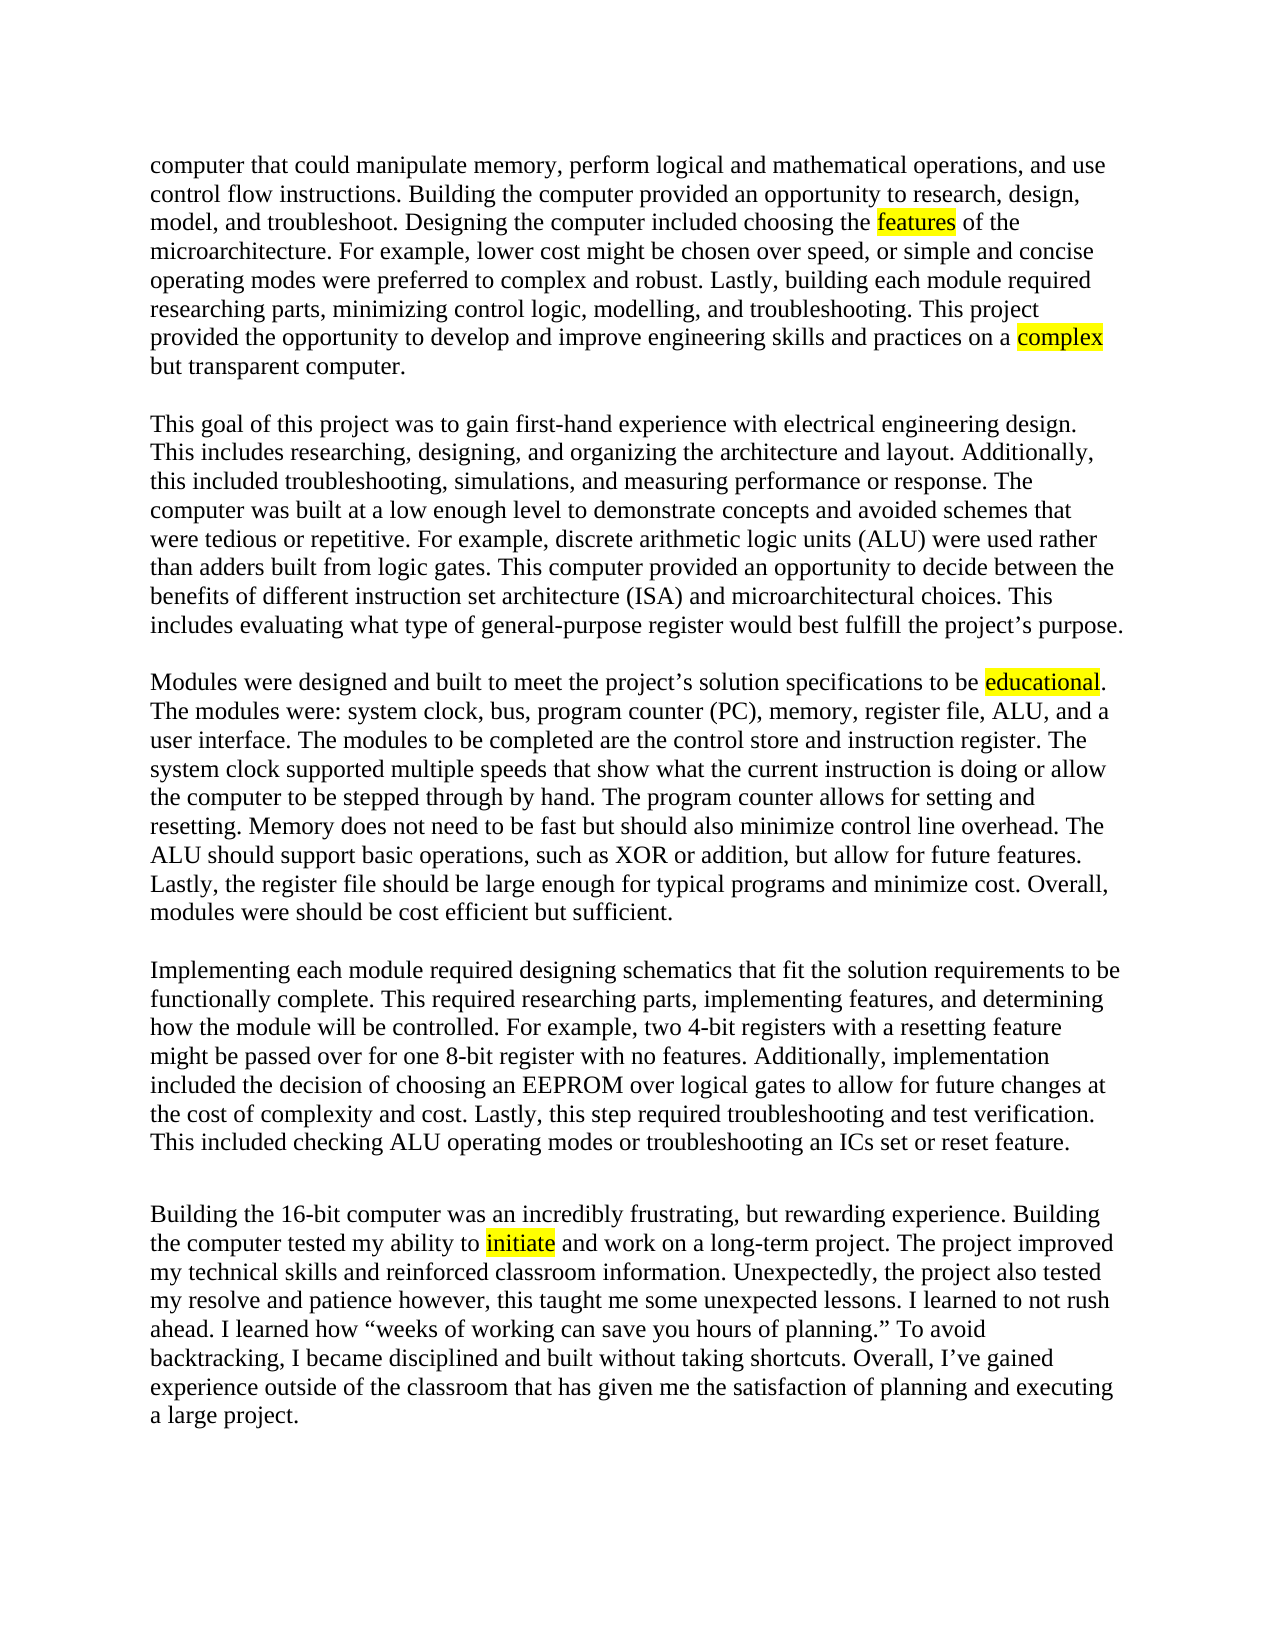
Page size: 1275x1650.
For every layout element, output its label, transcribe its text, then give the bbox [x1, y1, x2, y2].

text Building the 16-bit computer was an incredibly frustrating, but rewarding experience. Building the computer tested my ability to initiate and work on a long-term project. The project improved my technical skills and reinforced classroom information. Unexpectedly, the project also tested my resolve and patience however, this taught me some unexpected lessons. I learned to not rush ahead. I learned how “weeks of working can save you hours of planning.” To avoid backtracking, I became disciplined and built without taking shortcuts. Overall, I’ve gained experience outside of the classroom that has given me the satisfaction of planning and executing a large project. [150, 1199, 1125, 1429]
text Implementing each module required designing schematics that fit the solution requirements to be functionally complete. This required researching parts, implementing features, and determining how the module will be controlled. For example, two 4-bit registers with a resetting feature might be passed over for one 8-bit register with no features. Additionally, implementation included the decision of choosing an EEPROM over logical gates to allow for future changes at the cost of complexity and cost. Lastly, this step required troubleshooting and test verification. This included checking ALU operating modes or troubleshooting an ICs set or reset feature. [150, 955, 1125, 1156]
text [150, 150, 1125, 380]
text Modules were designed and built to meet the project’s solution specifications to be educational. The modules were: system clock, bus, program counter (PC), memory, register file, ALU, and a user interface. The modules to be completed are the control store and instruction register. The system clock supported multiple speeds that show what the current instruction is doing or allow the computer to be stepped through by hand. The program counter allows for setting and resetting. Memory does not need to be fast but should also minimize control line overhead. The ALU should support basic operations, such as XOR or addition, but allow for future features. Lastly, the register file should be large enough for typical programs and minimize cost. Overall, modules were should be cost efficient but sufficient. [150, 667, 1125, 926]
text This goal of this project was to gain first-hand experience with electrical engineering design. This includes researching, designing, and organizing the architecture and layout. Additionally, this included troubleshooting, simulations, and measuring performance or response. The computer was built at a low enough level to demonstrate concepts and avoided schemes that were tedious or repetitive. For example, discrete arithmetic logic units (ALU) were used rather than adders built from logic gates. This computer provided an opportunity to decide between the benefits of different instruction set architecture (ISA) and microarchitectural choices. This includes evaluating what type of general-purpose register would best fulfill the project’s purpose. [150, 409, 1125, 639]
